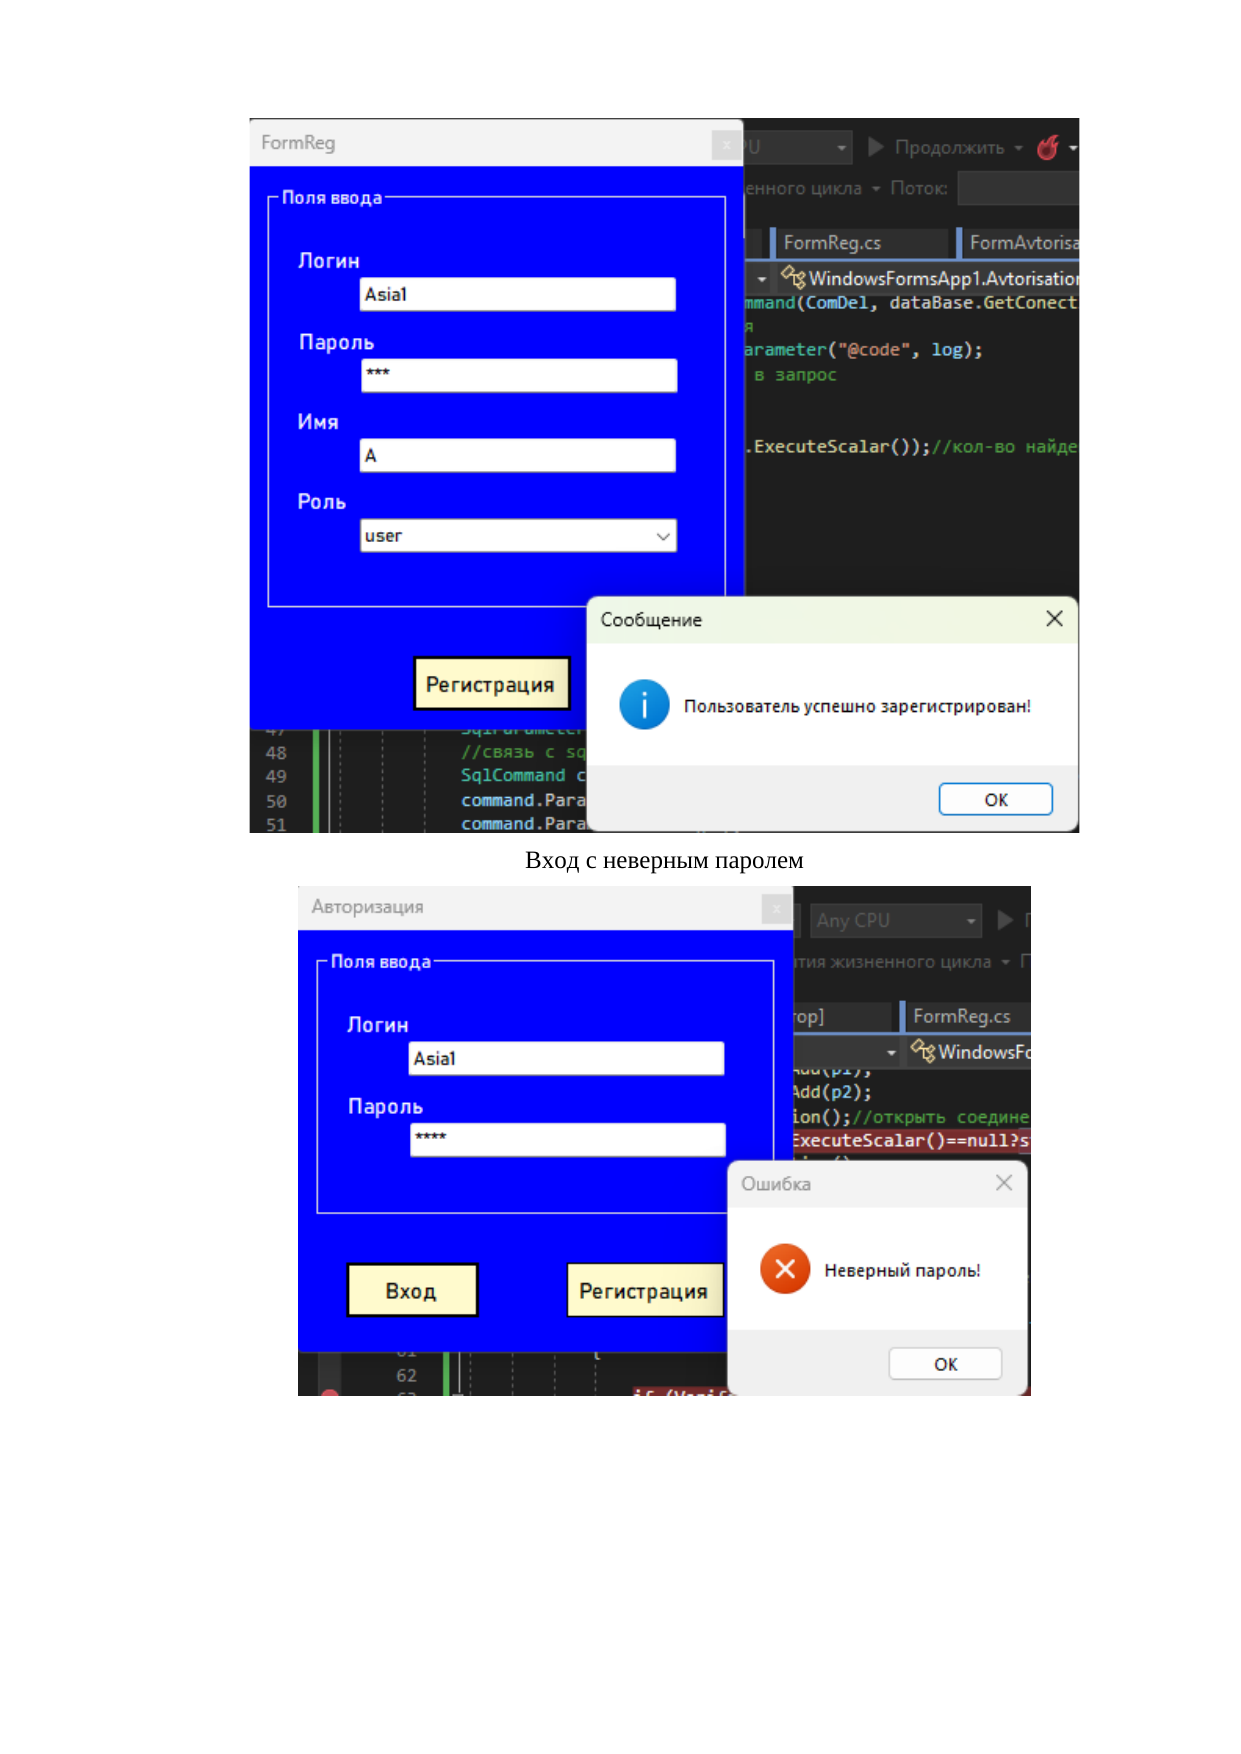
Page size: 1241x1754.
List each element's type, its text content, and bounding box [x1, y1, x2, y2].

picture [298, 886, 1031, 1396]
text Вход с неверным паролем [177, 845, 1152, 873]
picture [249, 118, 1080, 833]
